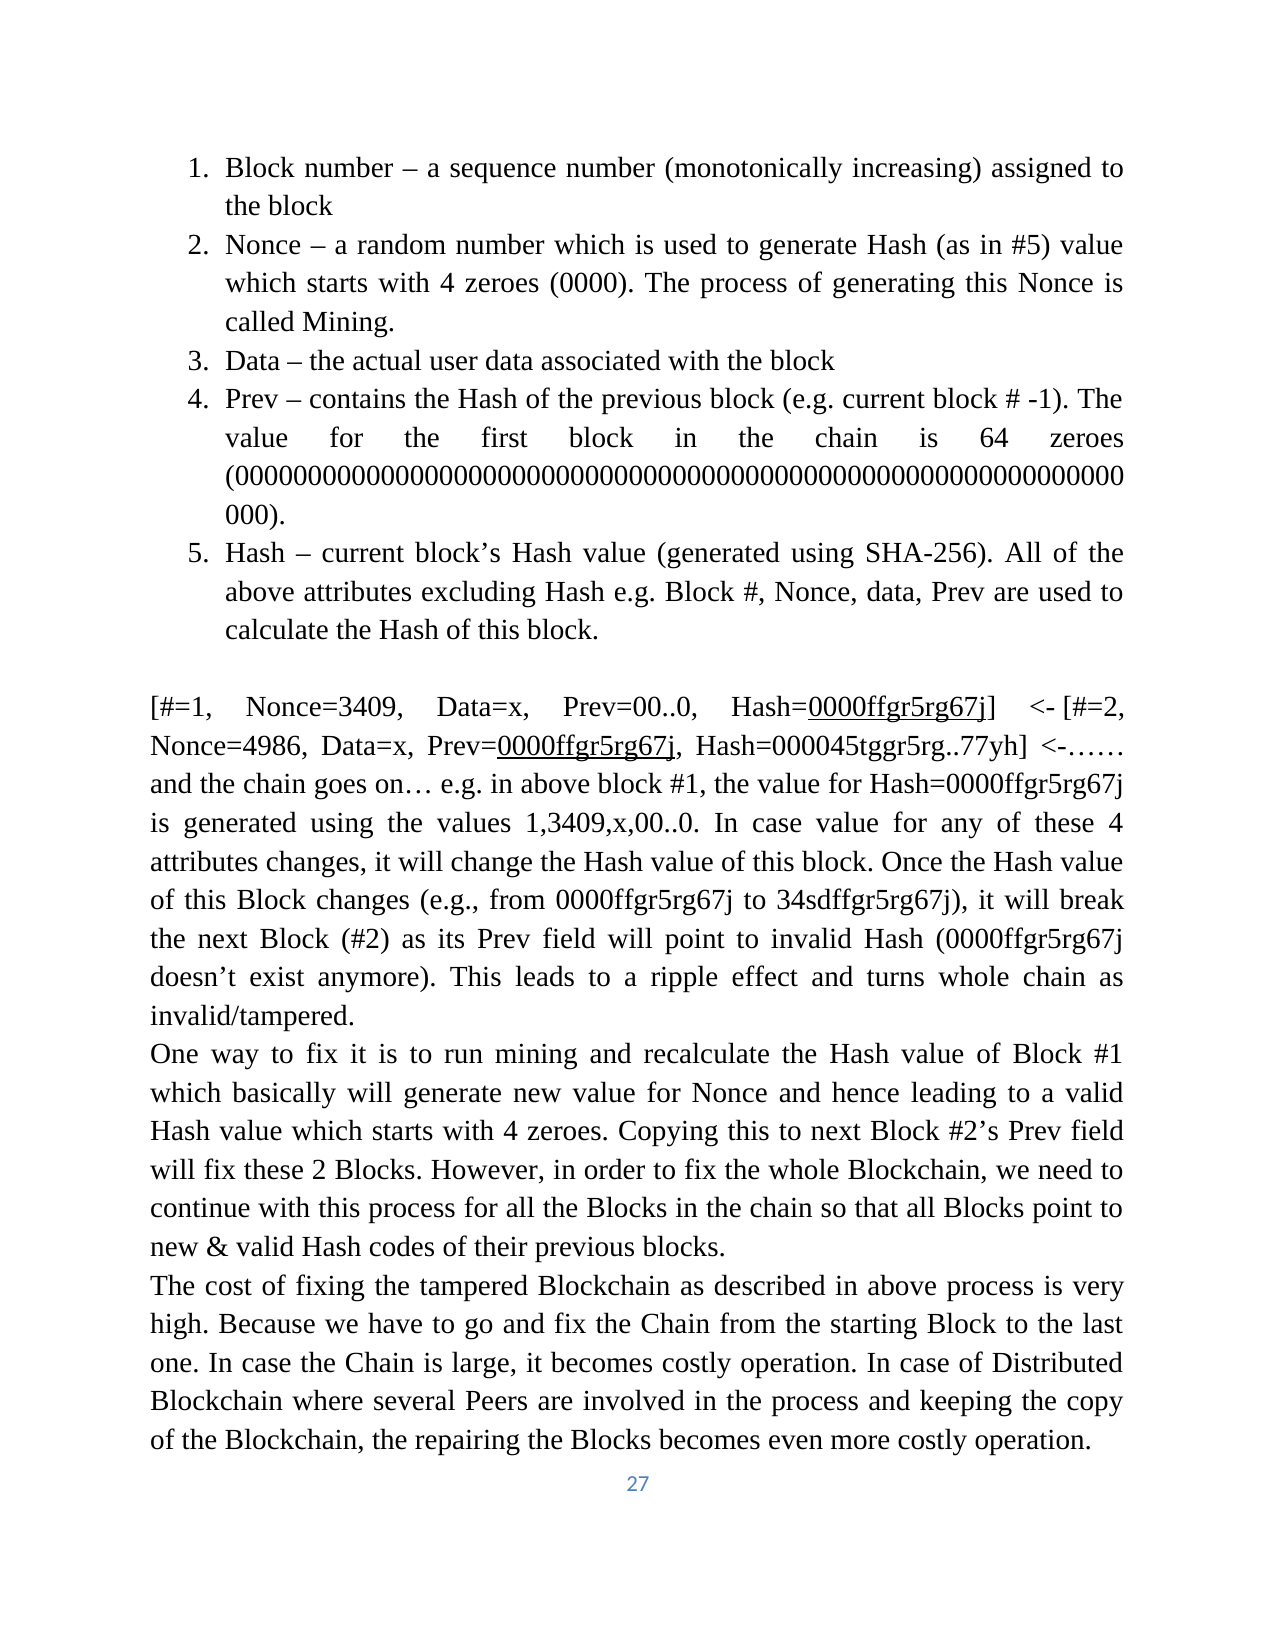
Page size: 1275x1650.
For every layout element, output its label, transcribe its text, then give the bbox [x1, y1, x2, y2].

list Block number – a sequence number (monotonically increasing) assigned to the block [187, 150, 1125, 222]
text [#=1, Nonce=3409, Data=x, Prev=00..0, Hash=0000ffgr5rg67j] <- [#=2, Nonce=4986, Data=x, Prev=0000ffgr5rg67j, Hash=000045tggr5rg..77yh] <-……and the chain goes on… e.g. in above block #1, the value for Hash=0000ffgr5rg67j is generated using the values 1,3409,x,00..0. In case value for any of these 4 attributes changes, it will change the Hash value of this block. Once the Hash value of this Block changes (e.g., from 0000ffgr5rg67j to 34sdffgr5rg67j), it will break the next Block (#2) as its Prev field will point to invalid Hash (0000ffgr5rg67j doesn’t exist anymore). This leads to a ripple effect and turns whole chain as invalid/tampered. [150, 689, 1125, 1031]
list Nonce – a random number which is used to generate Hash (as in #5) value which starts with 4 zeroes (0000). The process of generating this Nonce is called Mining. [187, 227, 1125, 338]
list Data – the actual user data associated with the block [187, 343, 1125, 376]
list Hash – current block’s Hash value (generated using SHA-256). All of the above attributes excluding Hash e.g. Block #, Nonce, data, Prev are used to calculate the Hash of this block. [187, 535, 1125, 646]
text The cost of fixing the tampered Blockchain as described in above process is very high. Because we have to go and fix the Chain from the starting Block to the last one. In case the Chain is large, it becomes costly operation. In case of Distributed Blockchain where several Peers are involved in the process and keeping the copy of the Blockchain, the repairing the Blocks becomes even more costly operation. [150, 1268, 1125, 1455]
text One way to fix it is to run mining and recalculate the Hash value of Block #1 which basically will generate new value for Nonce and hence leading to a valid Hash value which starts with 4 zeroes. Copying this to next Block #2’s Prev field will fix these 2 Blocks. However, in order to fix the whole Blockchain, we need to continue with this process for all the Blocks in the chain so that all Blocks point to new & valid Hash codes of their previous blocks. [150, 1036, 1125, 1263]
list Prev – contains the Hash of the previous block (e.g. current block # -1). The value for the first block in the chain is 64 zeroes (0000000000000000000000000000000000000000000000000000000000000000). [187, 381, 1125, 530]
